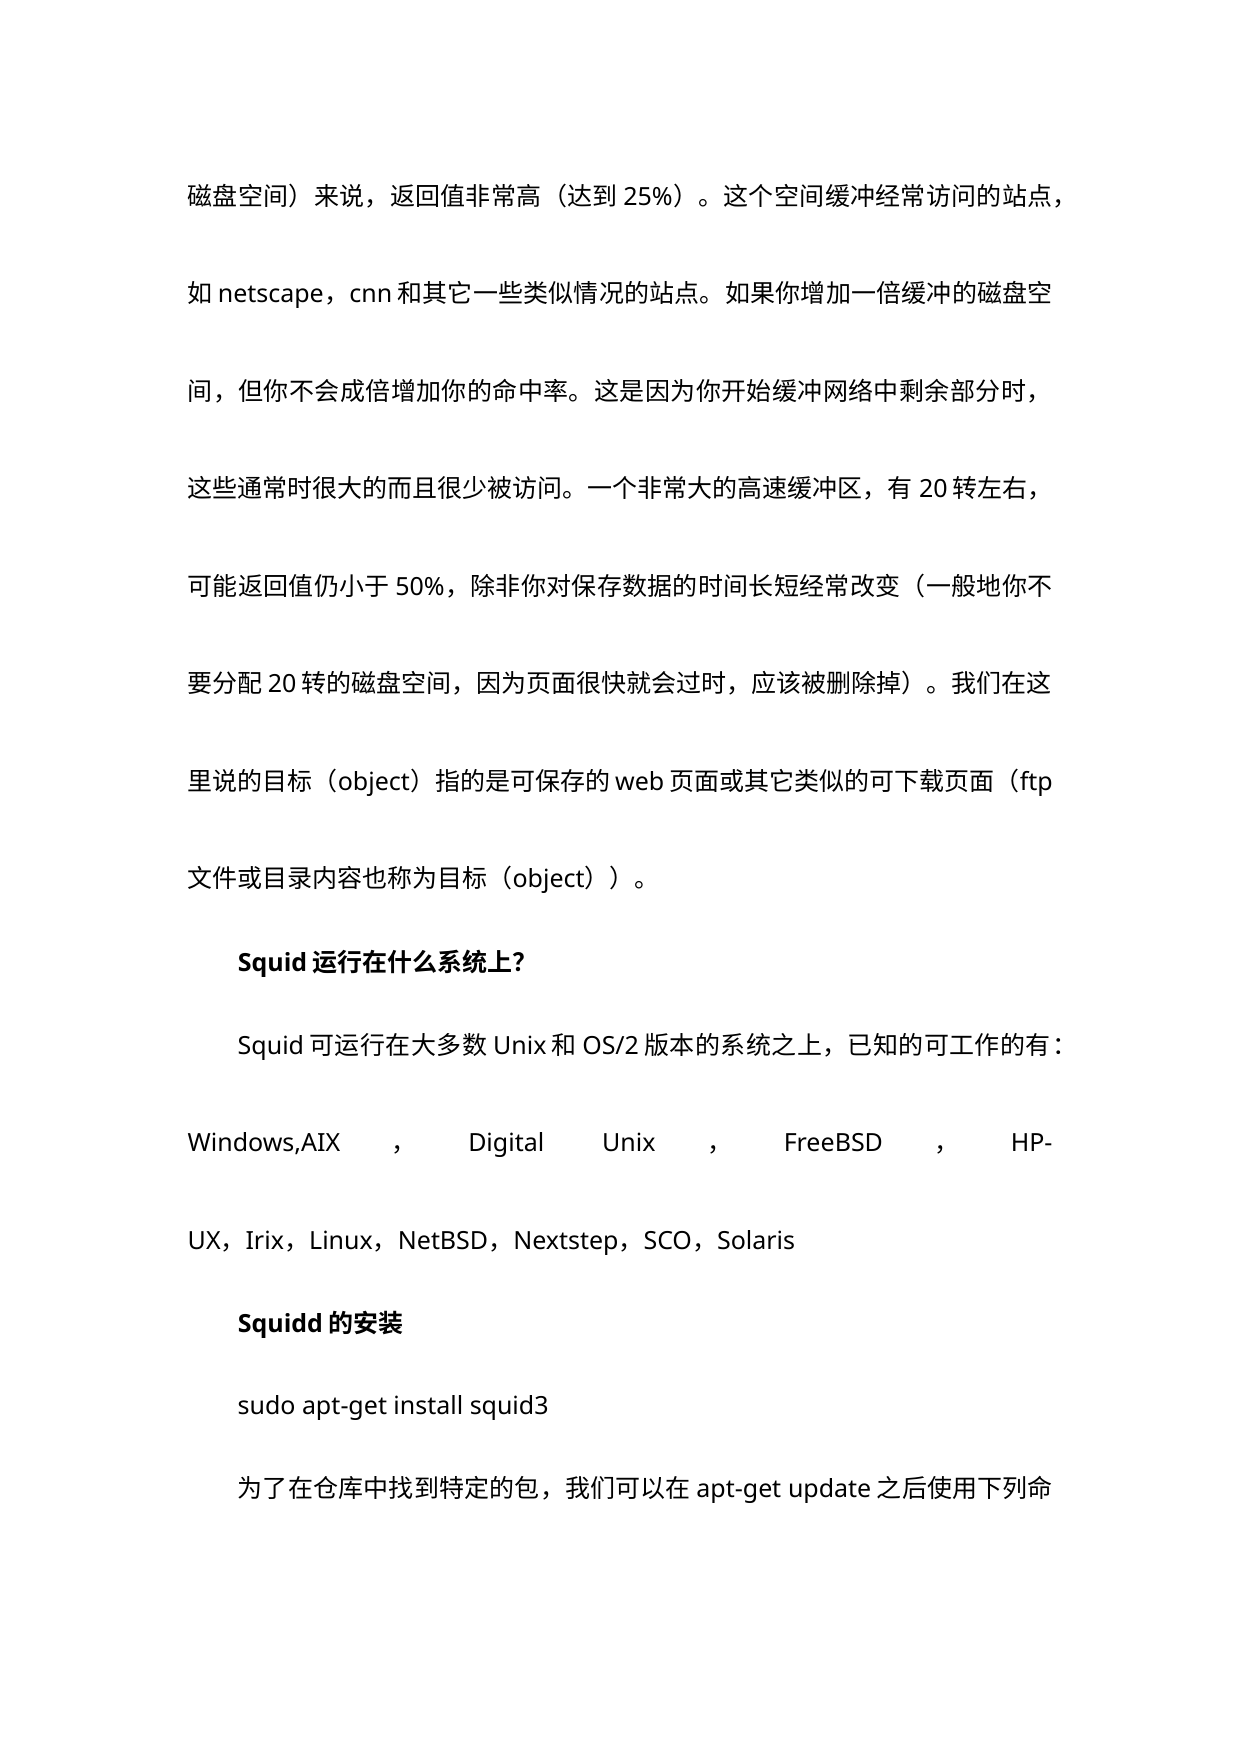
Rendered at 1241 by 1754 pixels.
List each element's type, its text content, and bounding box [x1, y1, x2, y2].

text sudo apt-get install squid3 [187, 1372, 1053, 1437]
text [187, 1454, 1053, 1519]
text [187, 162, 1053, 909]
text Squid运行在什么系统上？ [187, 928, 1053, 993]
text Squidd的安装 [187, 1289, 1053, 1354]
text Squid可运行在大多数Unix和OS/2版本的系统之上，已知的可工作的有：Windows,AIX，Digital Unix，FreeBSD，HP-UX，Irix，Linux，NetBSD，Nextstep，SCO，Solaris [187, 1011, 1053, 1271]
